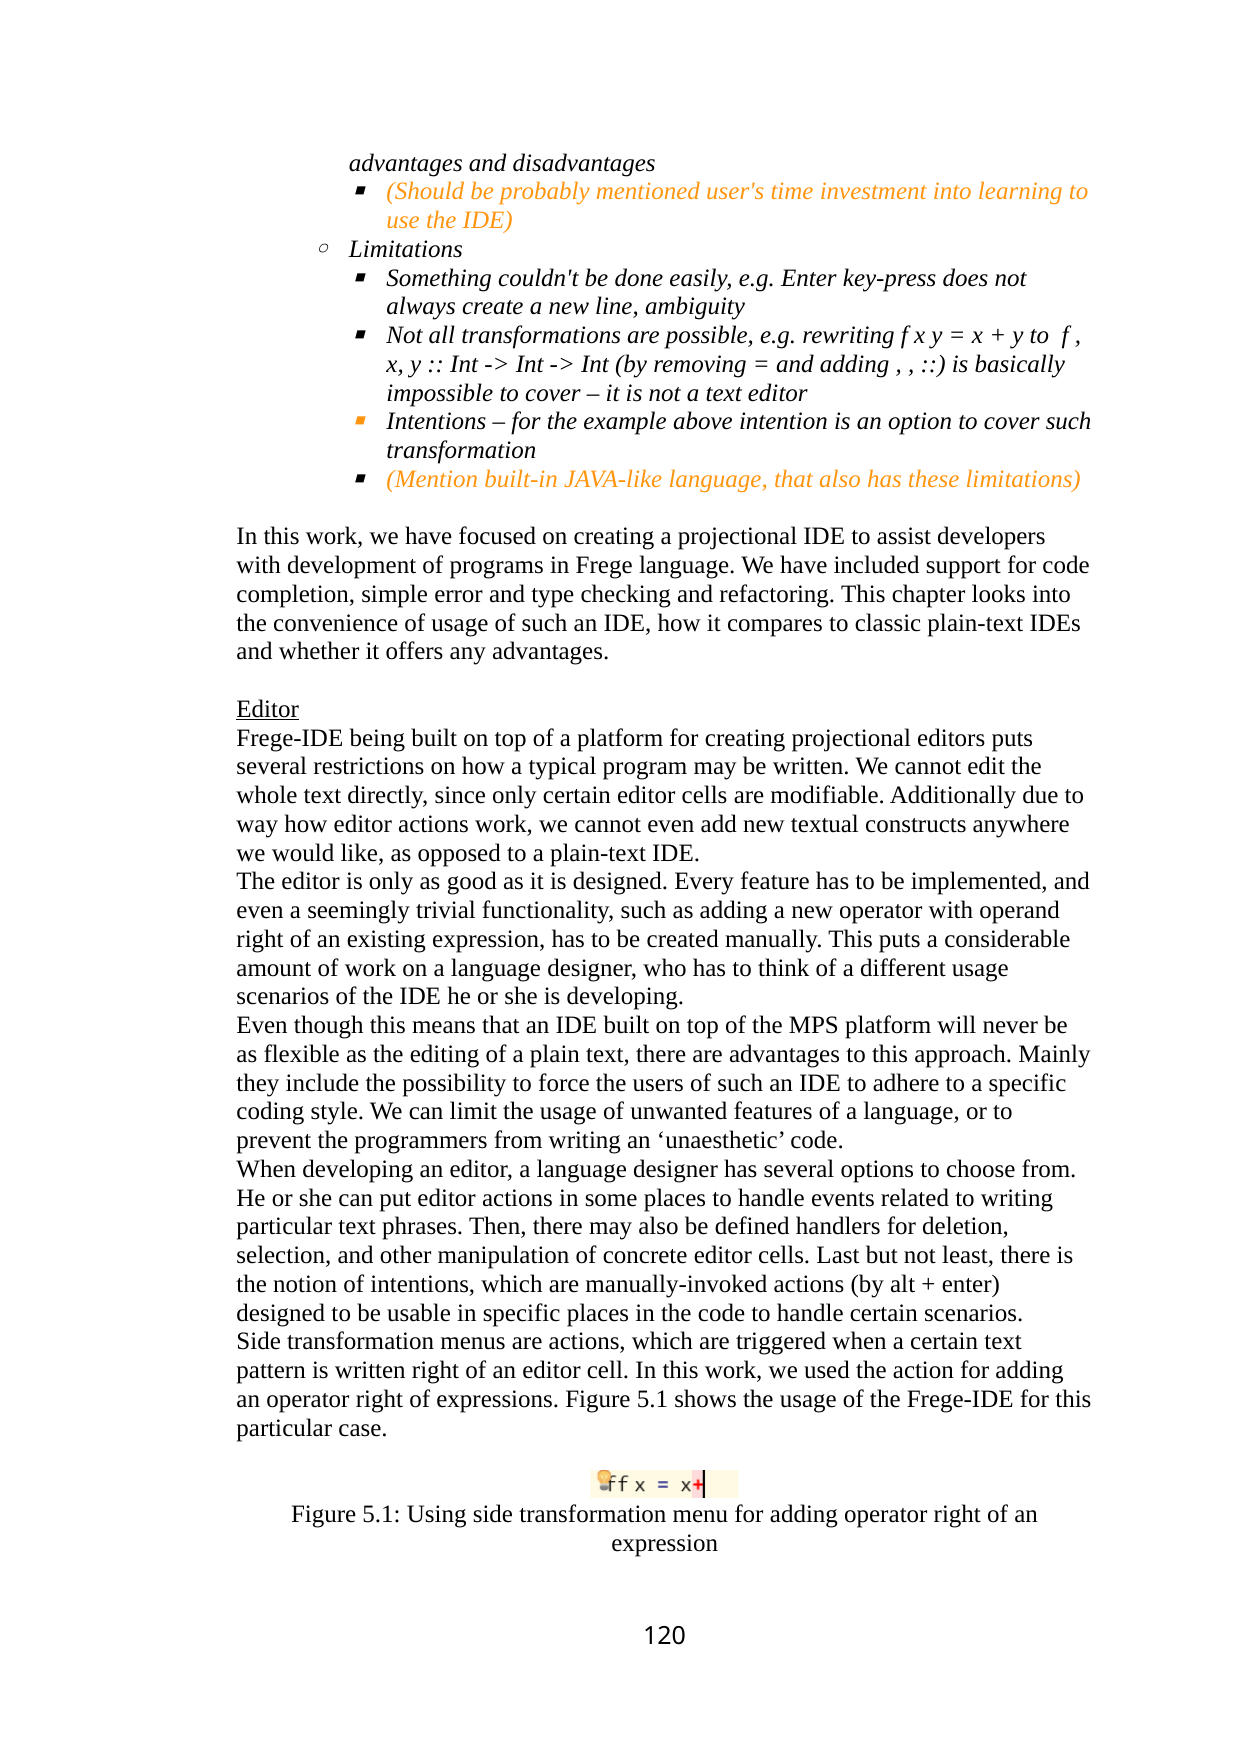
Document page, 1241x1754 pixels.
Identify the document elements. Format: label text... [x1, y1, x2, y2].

list Something couldn't be done easily, e.g. Enter key-press does not always create a new line, ambiguity [349, 263, 1092, 320]
text When developing an editor, a language designer has several options to choose from. He or she can put editor actions in some places to handle events related to writing particular text phrases. Then, there may also be defined handlers for deletion, selection, and other manipulation of concrete editor cells. Last but not least, there is the notion of intentions, which are manually-invoked actions (by alt + enter) designed to be usable in specific places in the code to handle certain scenarios. [236, 1154, 1092, 1326]
list Intentions – for the example above intention is an option to cover such transformation [349, 406, 1092, 464]
text The editor is only as good as it is designed. Every feature has to be implemented, and even a seemingly trivial functionality, such as adding a new operator with operand right of an existing expression, has to be created manually. This puts a considerable amount of work on a language designer, who has to think of a different usage scenarios of the IDE he or she is developing. [236, 866, 1092, 1010]
text Editor [236, 694, 1092, 723]
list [311, 148, 1092, 176]
text Figure 5.1: Using side transformation menu for adding operator right of an expression [236, 1499, 1092, 1556]
text Side transformation menus are actions, which are triggered when a certain text pattern is written right of an editor cell. In this work, we used the action for adding an operator right of expressions. Figure 5.1 shows the usage of the Frege-IDE for this particular case. [236, 1326, 1092, 1441]
text In this work, we have focused on creating a projectional IDE to assist developers with development of programs in Frege language. We have included support for code completion, simple error and type checking and refactoring. This chapter looks into the convenience of usage of such an IDE, how it compares to classic plain-text IDEs and whether it offers any advantages. [236, 521, 1092, 665]
text Even though this means that an IDE built on top of the MPS platform will never be as flexible as the editing of a plain text, there are advantages to this approach. Mainly they include the possibility to force the users of such an IDE to adhere to a specific coding style. We can limit the usage of unwanted features of a language, or to prevent the programmers from writing an ‘unaesthetic’ code. [236, 1010, 1092, 1154]
list Limitations [311, 234, 1092, 263]
picture [590, 1470, 739, 1498]
list (Should be probably mentioned user's time investment into learning to use the IDE) [349, 176, 1092, 234]
list Not all transformations are possible, e.g. rewriting f x y = x + y to f , x, y :: Int -> Int -> Int (by removing = and adding , , ::) is basically impossible to cover – it is not a text editor [349, 320, 1092, 406]
text Frege-IDE being built on top of a platform for creating projectional editors puts several restrictions on how a typical program may be written. We cannot edit the whole text directly, since only certain editor cells are modifiable. Additionally due to way how editor actions work, we cannot even add new textual constructs anywhere we would like, as opposed to a plain-text IDE. [236, 723, 1092, 866]
list (Mention built-in JAVA-like language, that also has these limitations) [349, 464, 1092, 493]
